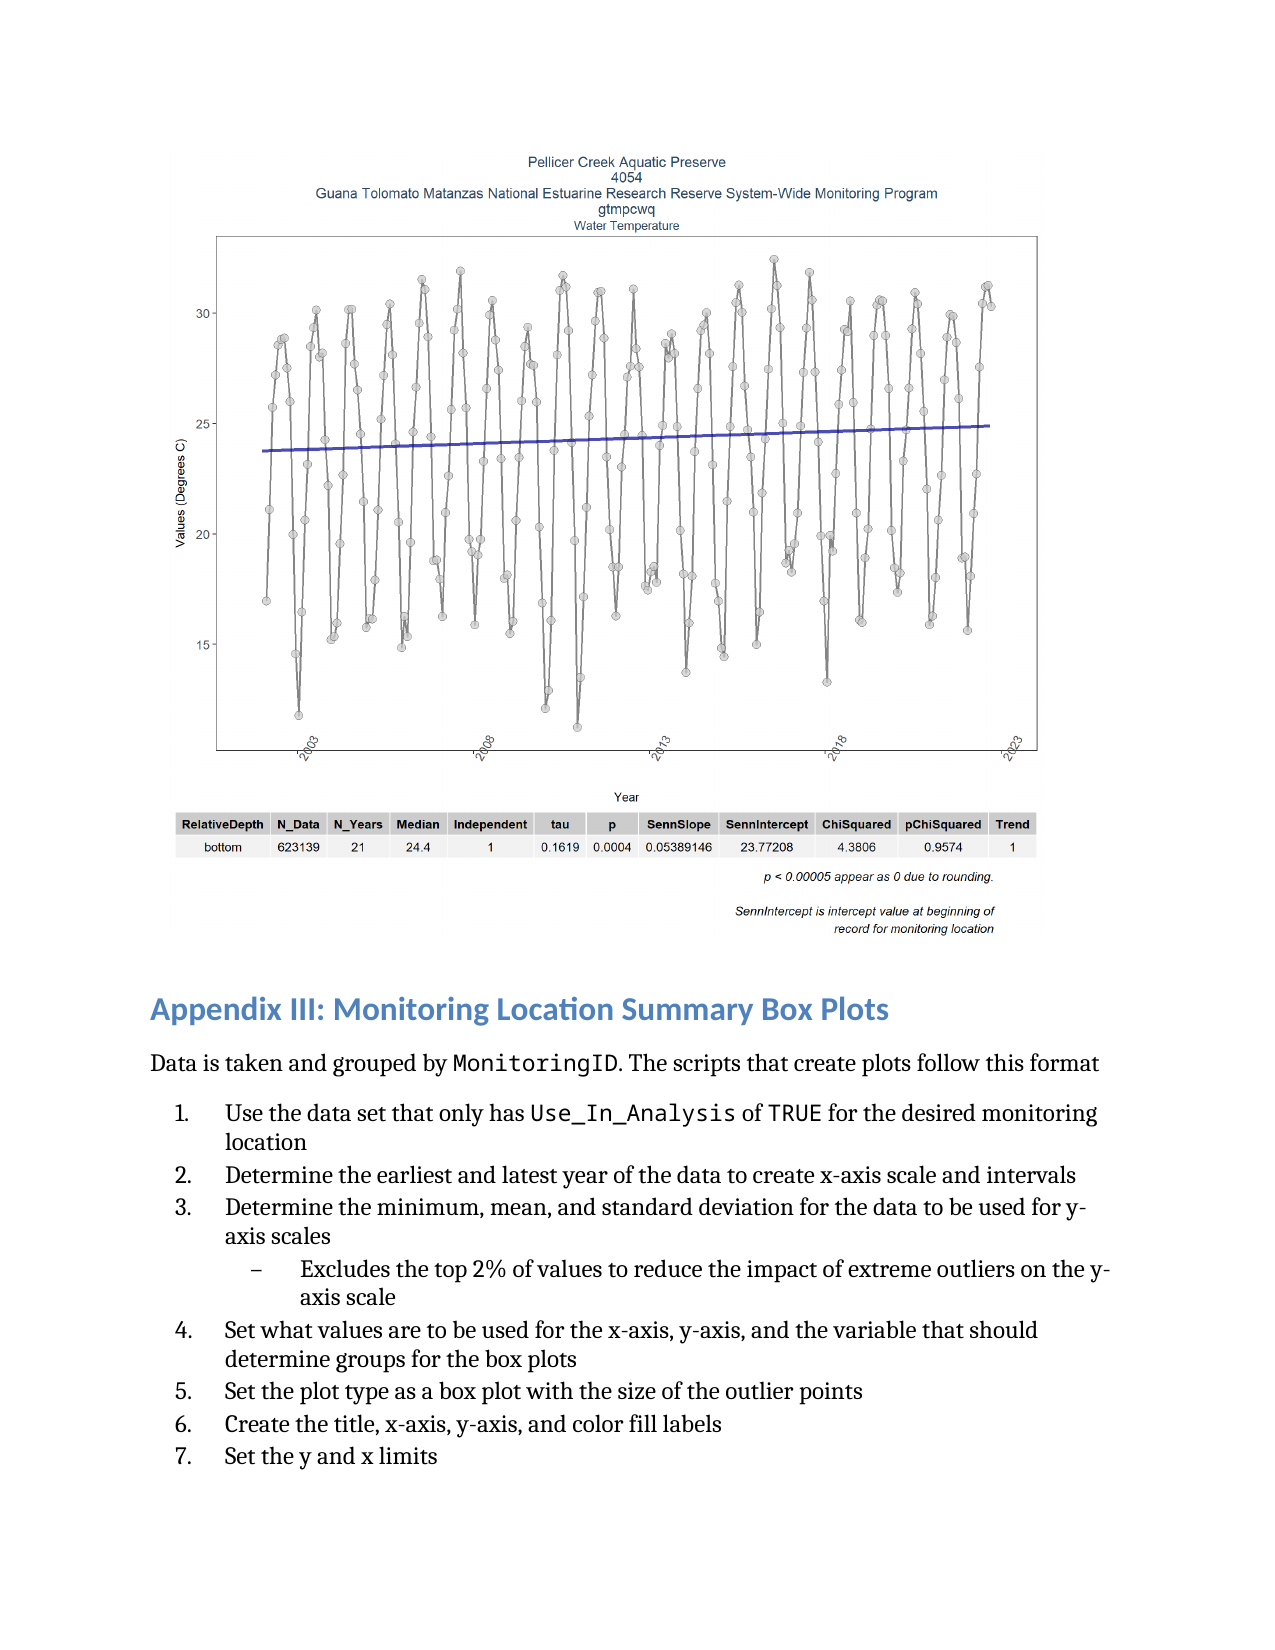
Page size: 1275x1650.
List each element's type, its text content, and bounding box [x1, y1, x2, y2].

list Create the title, x-axis, y-axis, and color fill labels [175, 1409, 1125, 1438]
list Determine the earliest and latest year of the data to create x-axis scale and intervals [175, 1161, 1125, 1189]
list Excludes the top 2% of values to reduce the impact of extreme outliers on the y-axis scale [250, 1254, 1125, 1312]
list Use the data set that only has Use_In_Analysis of TRUE for the desired monitoring location [175, 1097, 1125, 1157]
text Data is taken and grouped by MonitoringID. The scripts that create plots follow this format [150, 1047, 1125, 1078]
list Set the y and x limits [175, 1442, 1125, 1471]
list Set the plot type as a box plot with the size of the outlier points [175, 1377, 1125, 1406]
list Set what values are to be used for the x-axis, y-axis, and the variable that should determine groups for the box plots [175, 1316, 1125, 1373]
picture [168, 150, 1044, 938]
subtitle Appendix III: Monitoring Location Summary Box Plots [150, 987, 1125, 1028]
list Determine the minimum, mean, and standard deviation for the data to be used for y-axis scales [175, 1193, 1125, 1251]
